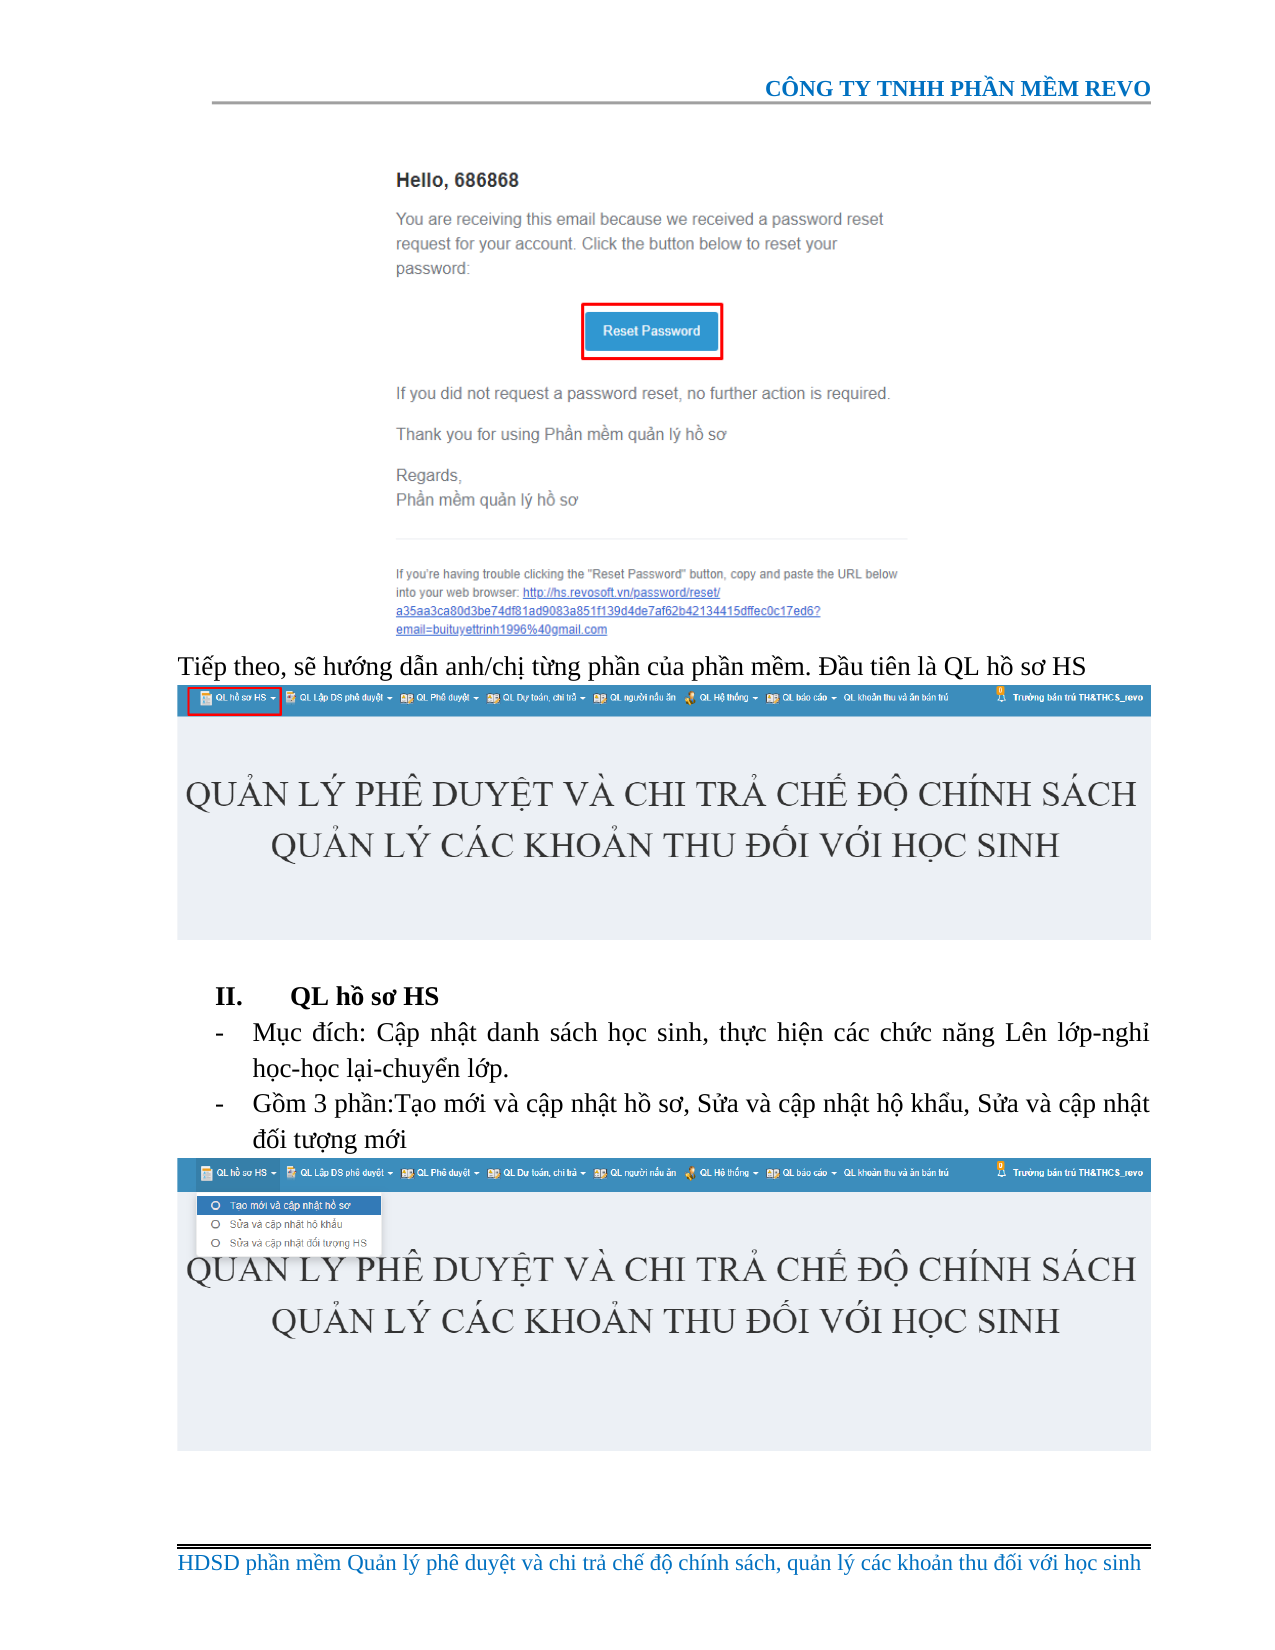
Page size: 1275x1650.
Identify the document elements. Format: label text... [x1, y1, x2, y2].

picture [177, 147, 1151, 645]
picture [177, 685, 1151, 940]
list Mục đích: Cập nhật danh sách học sinh, thực hiện các chức năng Lên lớp-nghỉ học-học lại-chuyển lớp. [215, 1016, 1151, 1083]
list Gồm 3 phần:Tạo mới và cập nhật hồ sơ, Sửa và cập nhật hộ khẩu, Sửa và cập nhật đối tượng mới [215, 1087, 1151, 1154]
list QL hồ sơ HS [215, 980, 1151, 1011]
list Tiếp theo, sẽ hướng dẫn anh/chị từng phần của phần mềm. Đầu tiên là QL hồ sơ HS [177, 650, 1151, 681]
picture [177, 1158, 1151, 1451]
